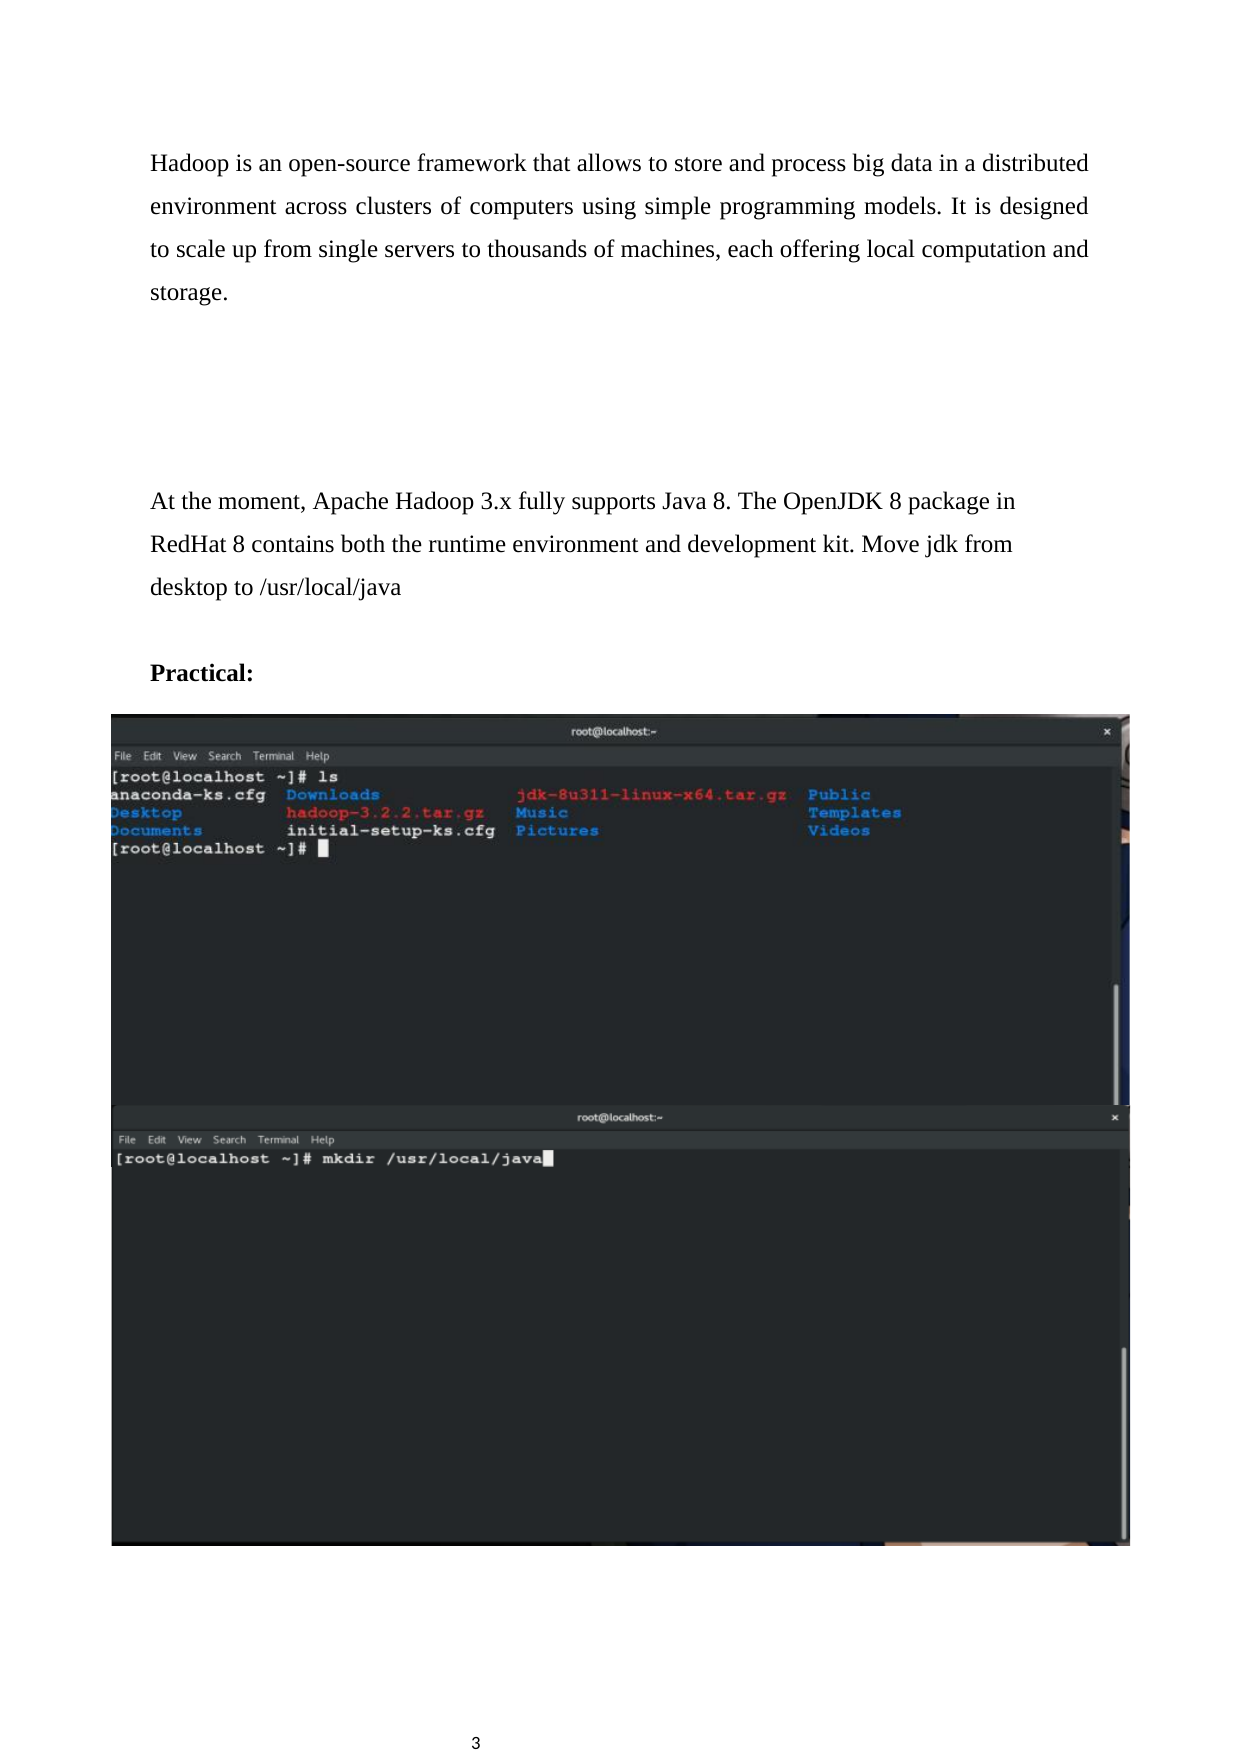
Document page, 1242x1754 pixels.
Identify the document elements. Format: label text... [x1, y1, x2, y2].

text Hadoop is an open-source framework that allows to store and process big data in a distributed environment across clusters of computers using simple programming models. It is designed to scale up from single servers to thousands of machines, each offering local computation and storage. [150, 148, 1089, 306]
text Practical: [150, 658, 1073, 687]
picture [111, 714, 1130, 1546]
text At the moment, Apache Hadoop 3.x fully supports Java 8. The OpenJDK 8 package in RedHat 8 contains both the runtime environment and development kit. Move jdk from desktop to /usr/local/java [150, 486, 1073, 601]
